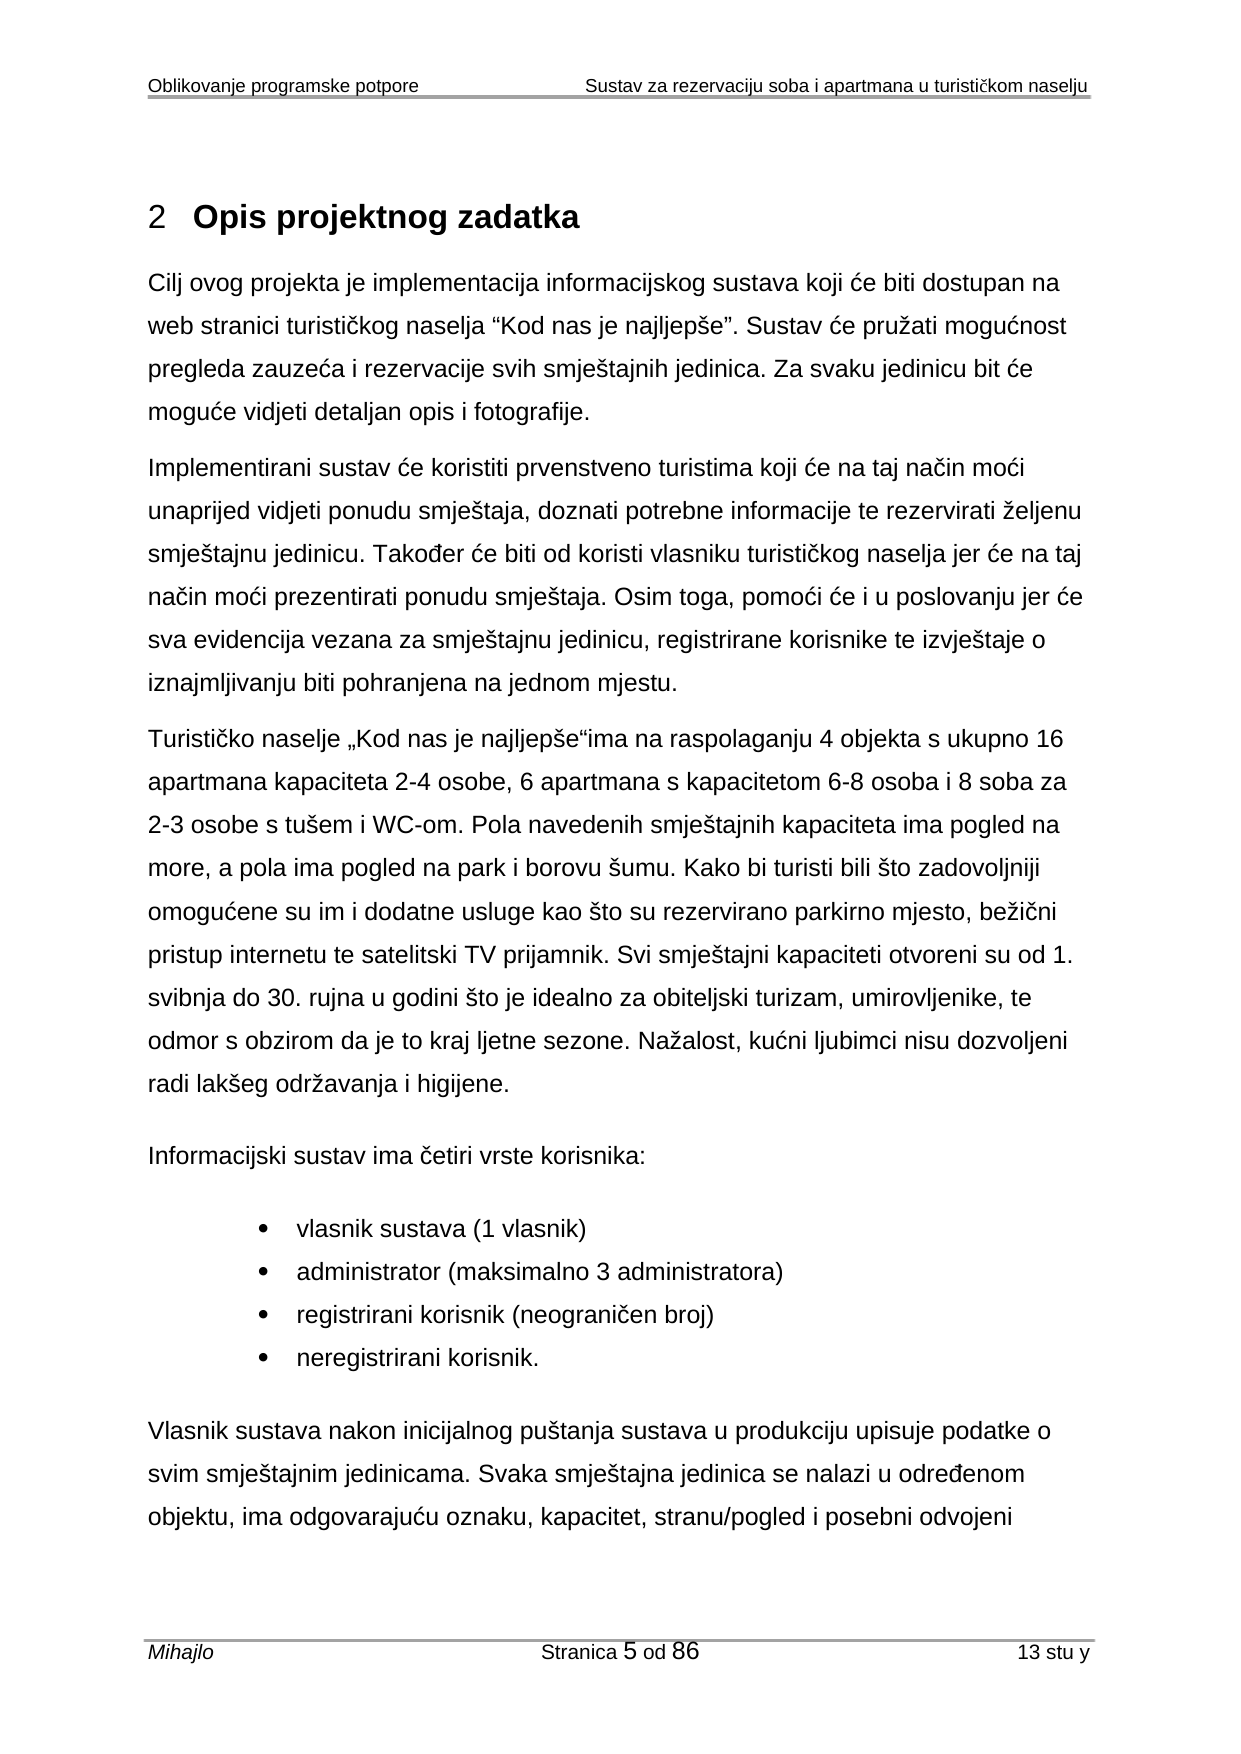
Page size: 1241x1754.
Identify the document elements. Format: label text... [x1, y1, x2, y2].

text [148, 1416, 1093, 1531]
subtitle Opis projektnog zadatka [148, 198, 1093, 236]
text Cilj ovog projekta je implementacija informacijskog sustava koji će biti dostupan na web stranici turističkog naselja “Kod nas je najljepše”. Sustav će pružati mogućnost pregleda zauzeća i rezervacije svih smještajnih jedinica. Za svaku jedinicu bit će moguće vidjeti detaljan opis i fotografije. [148, 268, 1093, 426]
text Turističko naselje „Kod nas je najljepše“ima na raspolaganju 4 objekta s ukupno 16 apartmana kapaciteta 2-4 osobe, 6 apartmana s kapacitetom 6-8 osoba i 8 soba za 2-3 osobe s tušem i WC-om. Pola navedenih smještajnih kapaciteta ima pogled na more, a pola ima pogled na park i borovu šumu. Kako bi turisti bili što zadovoljniji omogućene su im i dodatne usluge kao što su rezervirano parkirno mjesto, bežični pristup internetu te satelitski TV prijamnik. Svi smještajni kapaciteti otvoreni su od 1. svibnja do 30. rujna u godini što je idealno za obiteljski turizam, umirovljenike, te odmor s obzirom da je to kraj ljetne sezone. Nažalost, kućni ljubimci nisu dozvoljeni radi lakšeg održavanja i higijene. [148, 724, 1093, 1098]
picture [147, 95, 1092, 99]
list administrator (maksimalno 3 administratora) [259, 1257, 1093, 1286]
list vlasnik sustava (1 vlasnik) [259, 1213, 1093, 1242]
text Implementirani sustav će koristiti prvenstveno turistima koji će na taj način moći unaprijed vidjeti ponudu smještaja, doznati potrebne informacije te rezervirati željenu smještajnu jedinicu. Također će biti od koristi vlasniku turističkog naselja jer će na taj način moći prezentirati ponudu smještaja. Osim toga, pomoći će i u poslovanju jer će sva evidencija vezana za smještajnu jedinicu, registrirane korisnike te izvještaje o iznajmljivanju biti pohranjena na jednom mjestu. [148, 453, 1093, 697]
list registrirani korisnik (neograničen broj) [259, 1300, 1093, 1329]
text Informacijski sustav ima četiri vrste korisnika: [148, 1141, 1093, 1170]
list neregistrirani korisnik. [259, 1343, 1093, 1372]
